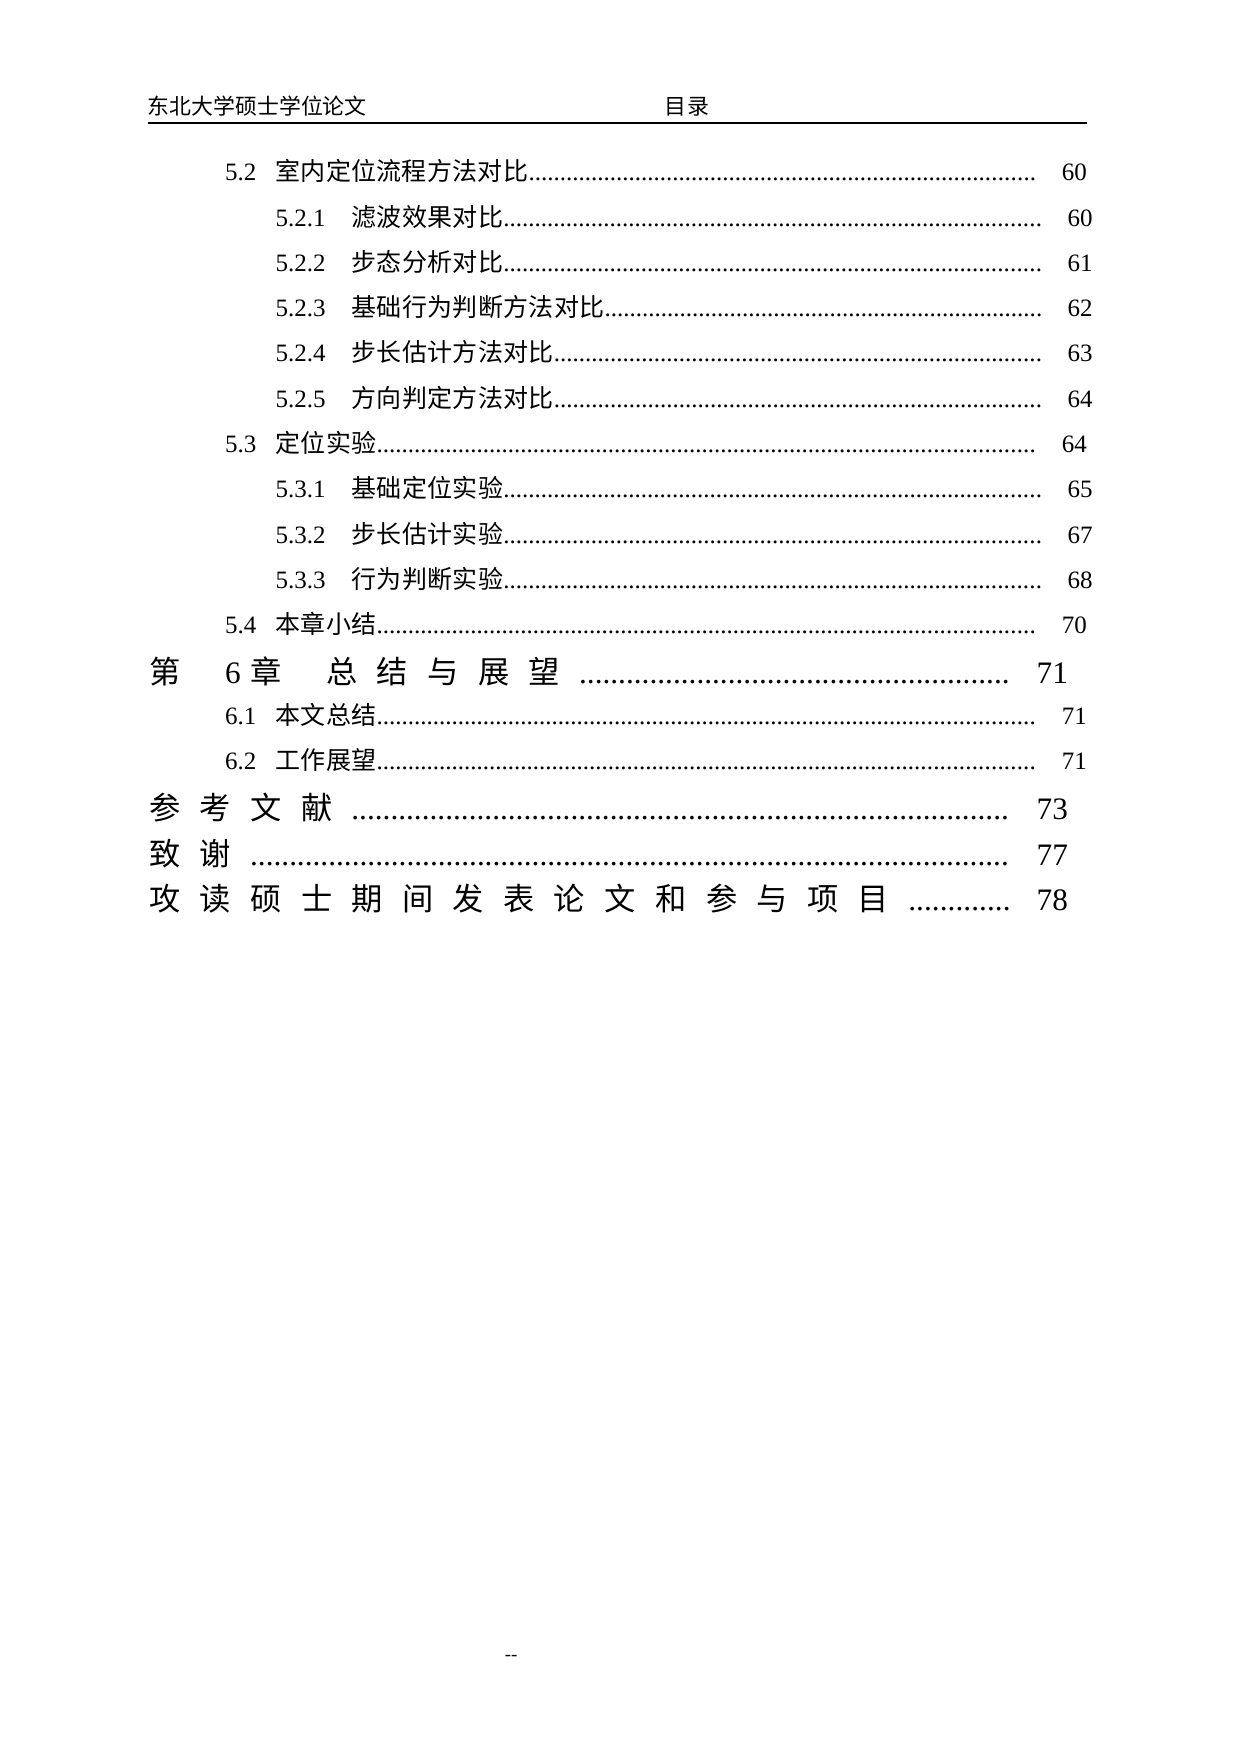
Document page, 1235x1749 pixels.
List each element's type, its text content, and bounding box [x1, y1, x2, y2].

text 5.3.2 步长估计实验 67 [250, 512, 1085, 557]
text 6.1 本文总结 71 [199, 693, 1085, 738]
text 5.2.1 滤波效果对比 60 [250, 194, 1085, 240]
text 5.3 定位实验 64 [199, 421, 1085, 466]
text 5.2.4 步长估计方法对比 63 [250, 330, 1085, 376]
text 5.2.3 基础行为判断方法对比 62 [250, 285, 1085, 330]
text 致谢 77 [149, 829, 1085, 874]
text 5.4 本章小结 70 [199, 602, 1085, 647]
text 5.2.2 步态分析对比 61 [250, 240, 1085, 285]
text 第 6 章 总结与展望 71 [149, 647, 1085, 693]
text 5.2.5 方向判定方法对比 64 [250, 376, 1085, 421]
text 5.3.1 基础定位实验 65 [250, 466, 1085, 512]
text 5.2 室内定位流程方法对比 60 [199, 149, 1085, 194]
text 5.3.3 行为判断实验 68 [250, 557, 1085, 602]
text 攻读硕士期间发表论文和参与项目 78 [149, 874, 1085, 919]
text 参考文献 73 [149, 783, 1085, 829]
text 6.2 工作展望 71 [199, 738, 1085, 783]
